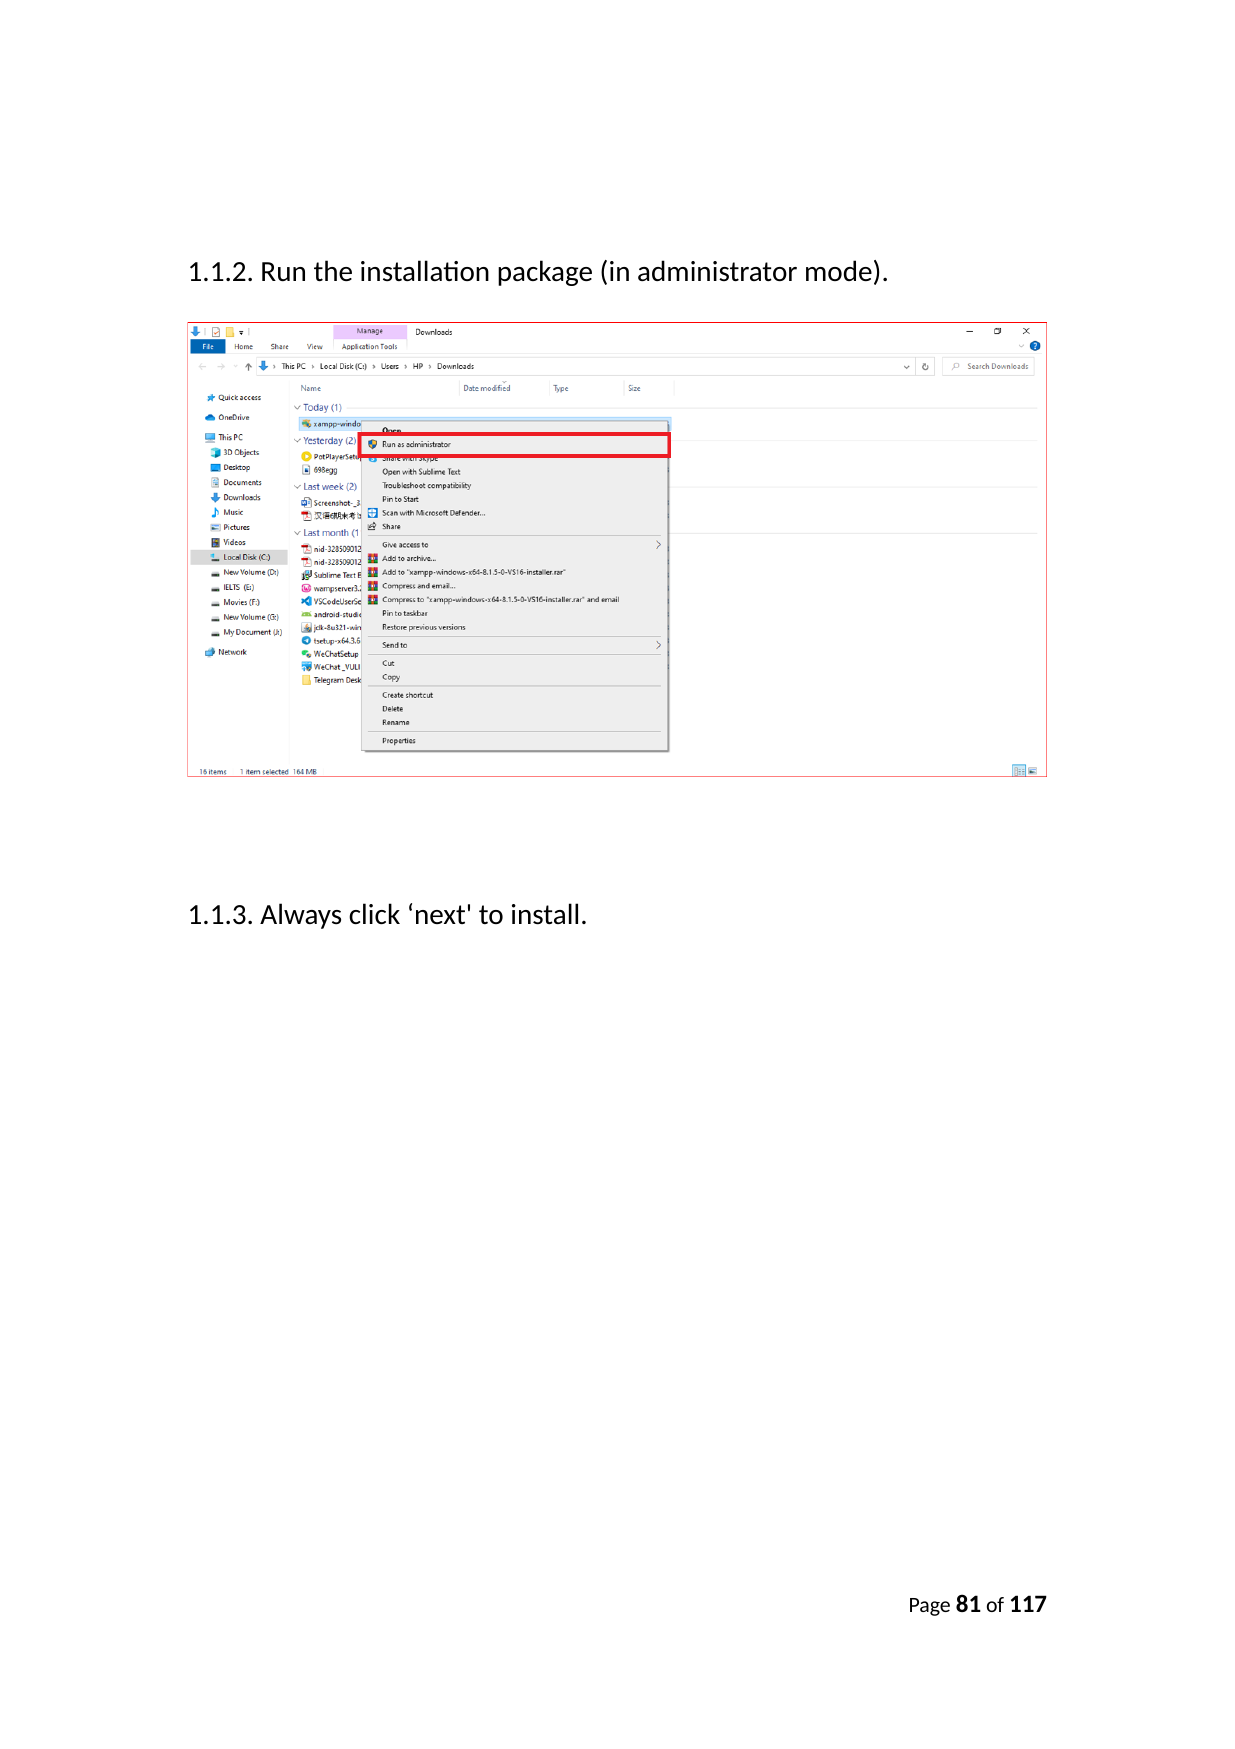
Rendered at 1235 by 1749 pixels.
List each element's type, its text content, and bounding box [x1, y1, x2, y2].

text 1.1.2. Run the installation package (in administrator mode). [187, 238, 1047, 303]
picture [187, 322, 1047, 777]
text 1.1.3. Always click ‘next' to install. [187, 881, 1047, 946]
